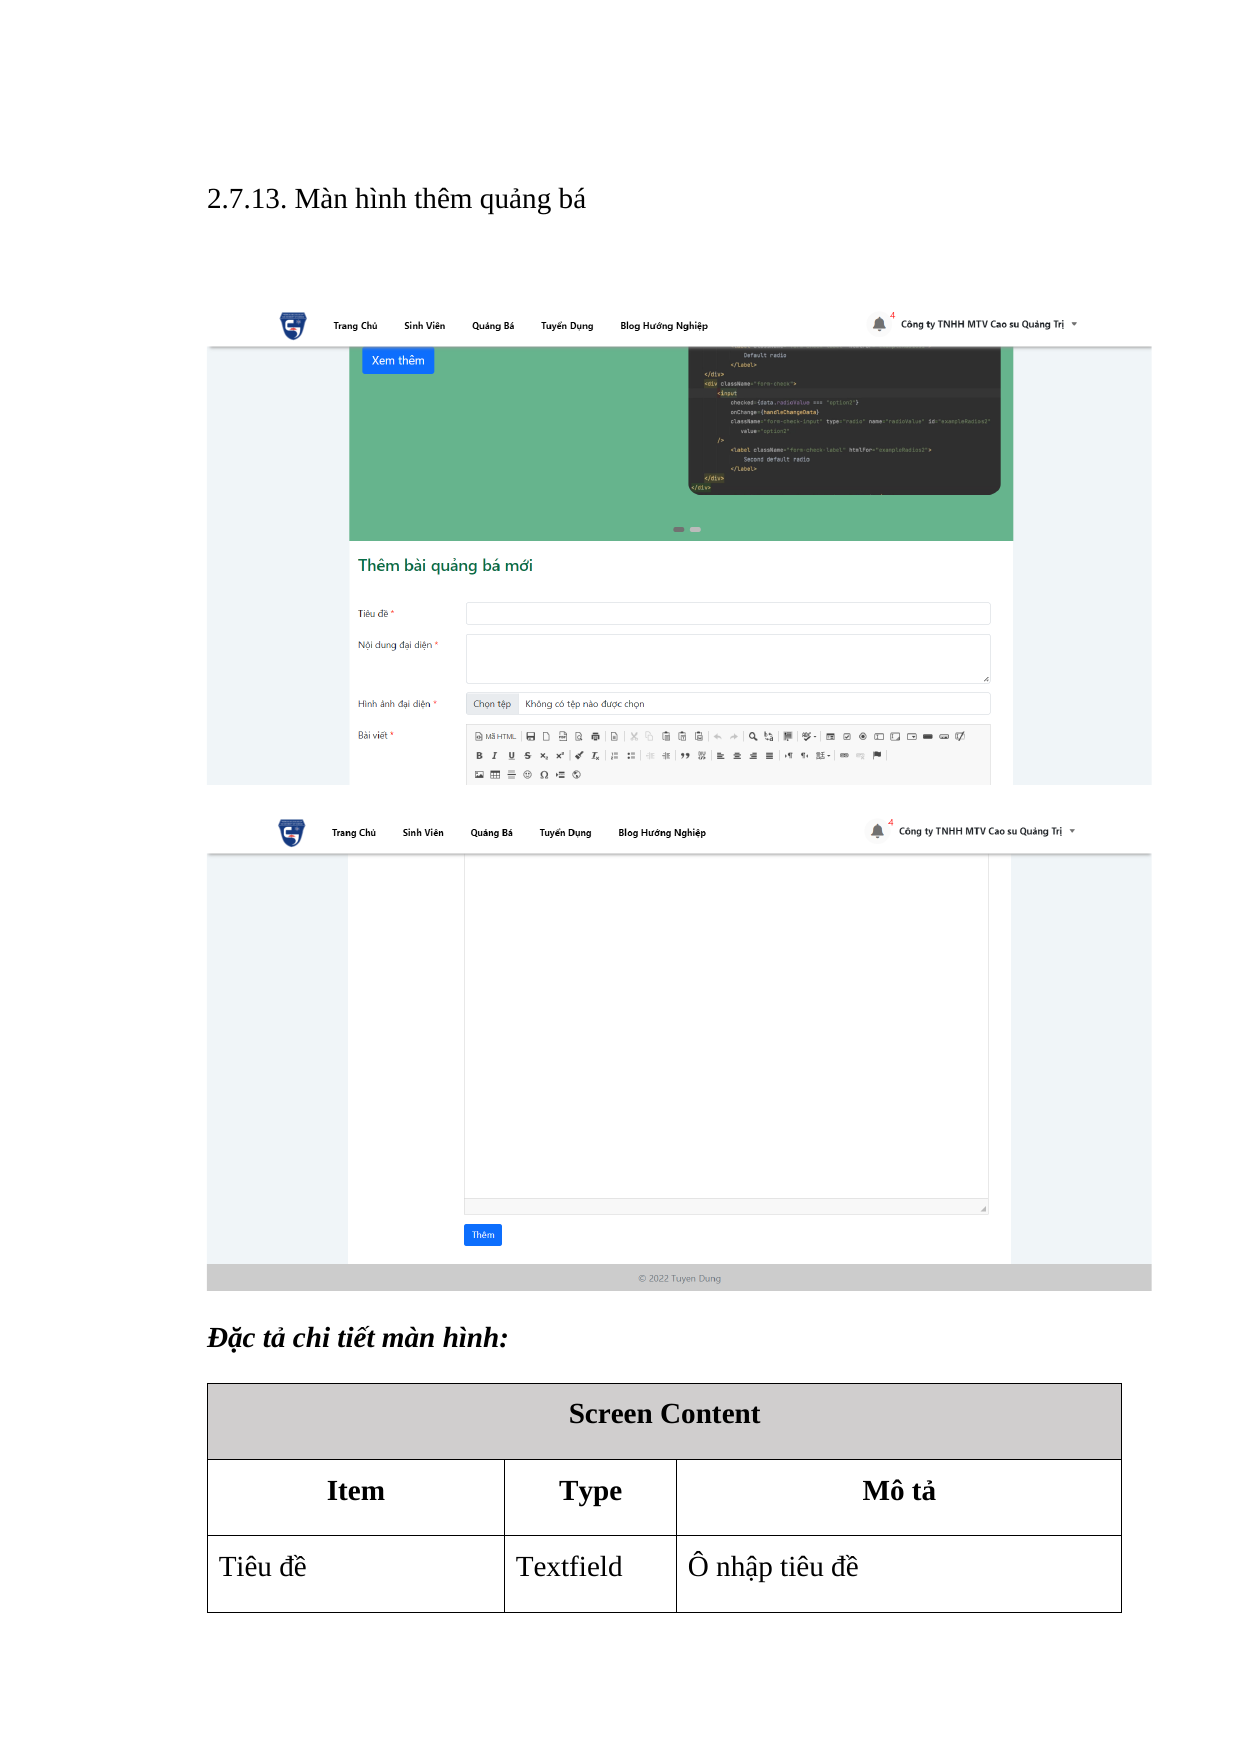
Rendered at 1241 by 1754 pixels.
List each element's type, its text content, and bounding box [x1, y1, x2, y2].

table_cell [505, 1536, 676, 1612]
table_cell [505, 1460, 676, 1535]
text 2.7.13. Màn hình thêm quảng bá [207, 181, 1122, 214]
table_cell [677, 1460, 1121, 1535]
picture [206, 306, 1152, 785]
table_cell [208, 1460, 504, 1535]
picture [206, 814, 1152, 1291]
text Đặc tả chi tiết màn hình: [207, 1320, 1122, 1354]
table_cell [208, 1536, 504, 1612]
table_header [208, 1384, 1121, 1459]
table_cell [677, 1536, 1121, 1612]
